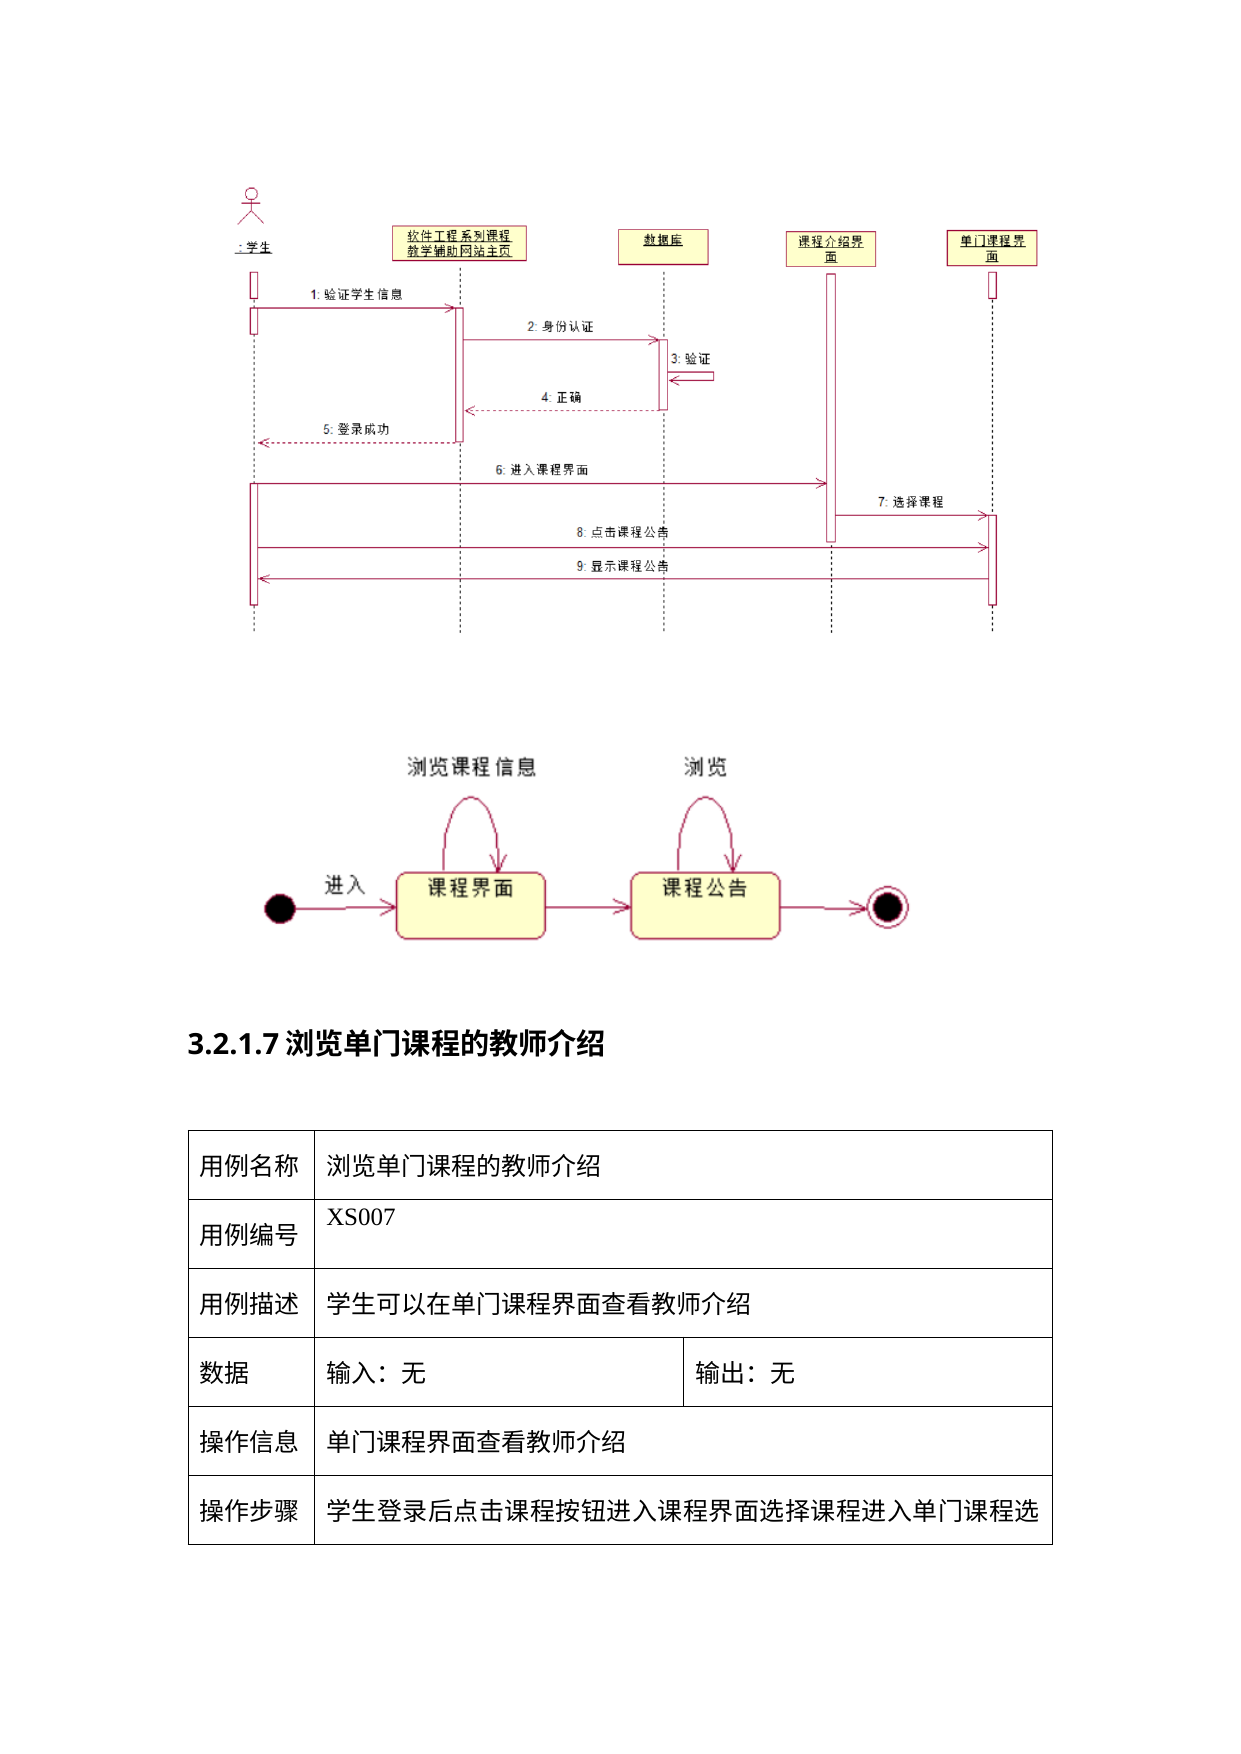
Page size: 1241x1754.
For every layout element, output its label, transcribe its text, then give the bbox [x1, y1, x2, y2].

table_cell 用例编号 [189, 1200, 314, 1268]
table_cell 操作步骤 [189, 1476, 314, 1543]
table_cell 学生可以在单门课程界面查看教师介绍 [315, 1269, 1052, 1337]
subtitle 3.2.1.7浏览单门课程的教师介绍 [187, 1008, 1053, 1076]
table_header 用例名称 [189, 1131, 314, 1199]
table_cell 数据 [189, 1338, 314, 1406]
table_cell 用例描述 [189, 1269, 314, 1337]
table_cell 操作信息 [189, 1407, 314, 1474]
table_cell 输出：无 [684, 1338, 1052, 1406]
table_cell XS007 [315, 1200, 1052, 1268]
table_cell 单门课程界面查看教师介绍 [315, 1407, 1052, 1474]
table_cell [315, 1476, 1052, 1543]
table_cell 输入：无 [315, 1338, 683, 1406]
picture [187, 178, 1053, 693]
table_header 浏览单门课程的教师介绍 [315, 1131, 1052, 1199]
picture [187, 723, 964, 963]
